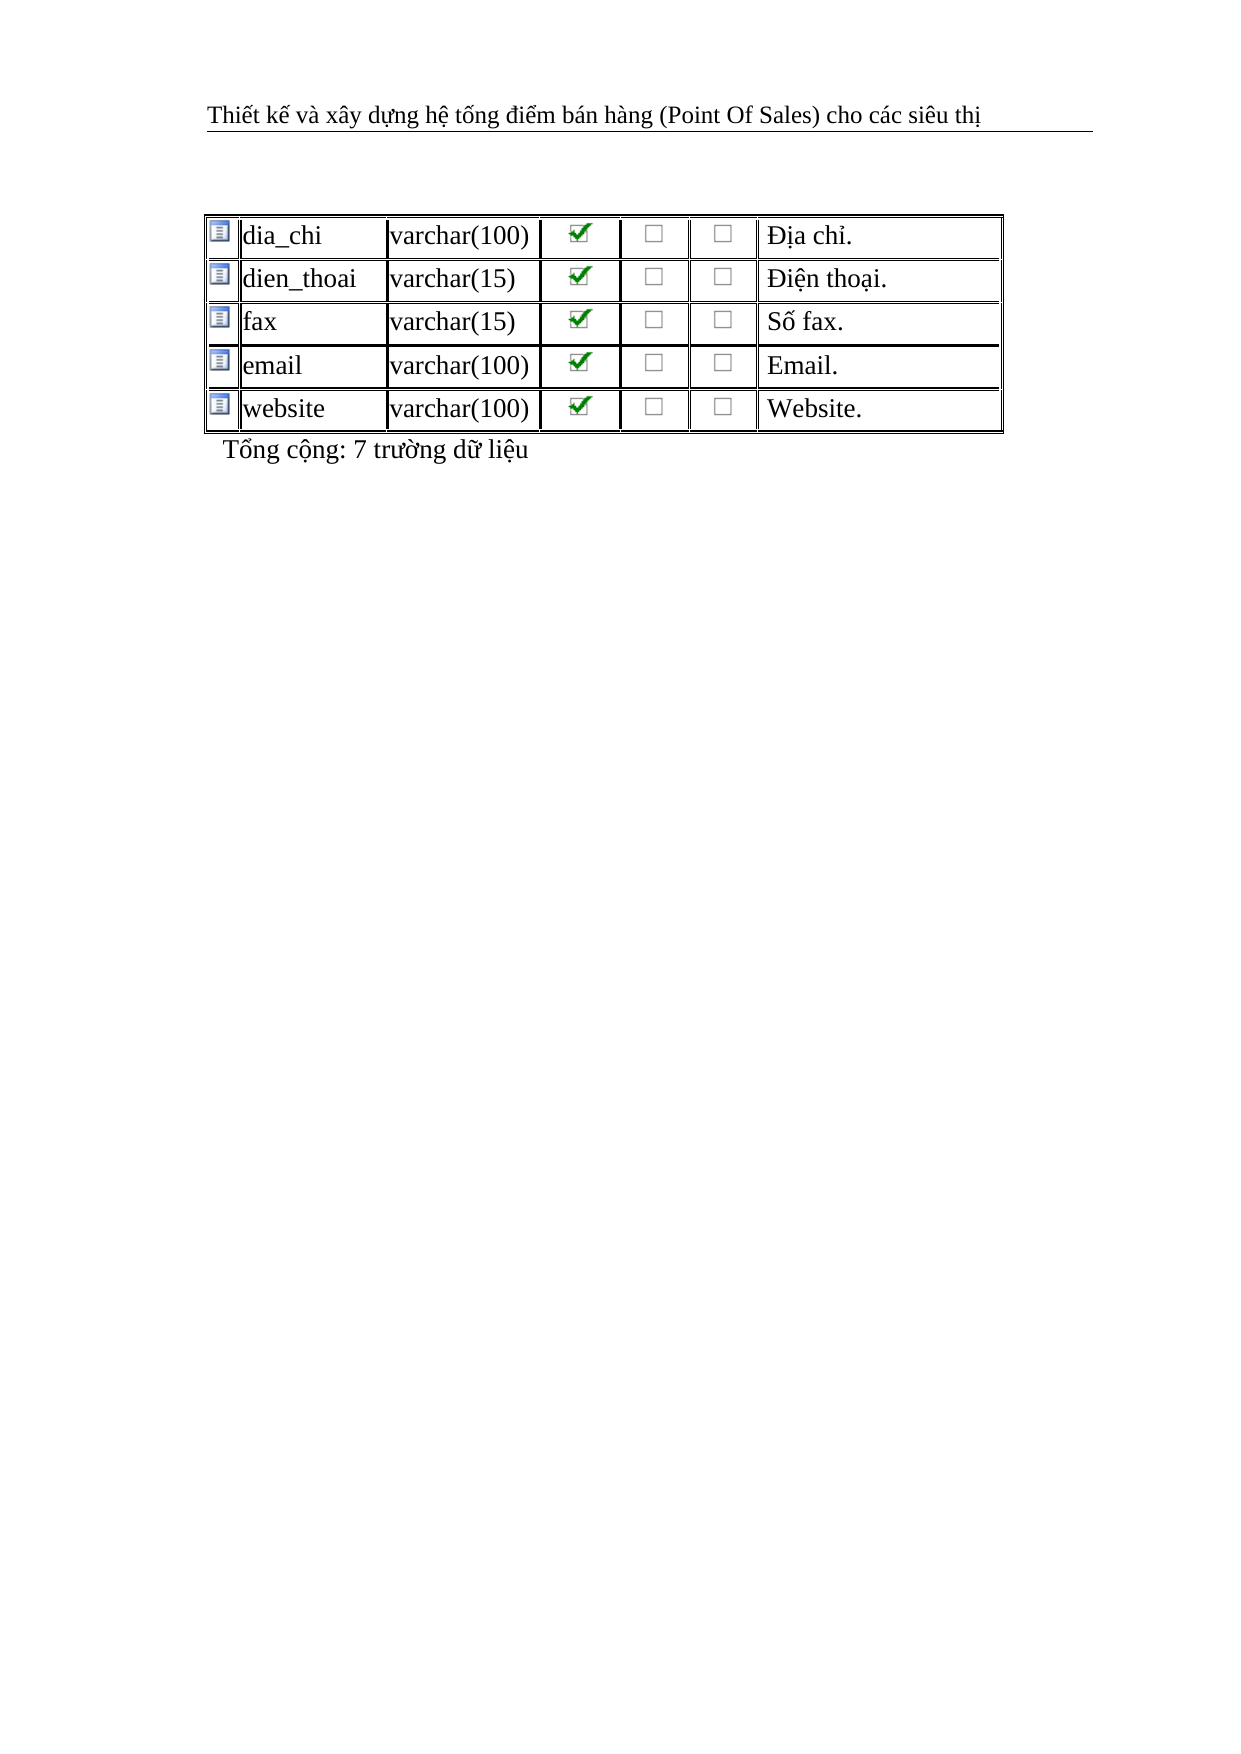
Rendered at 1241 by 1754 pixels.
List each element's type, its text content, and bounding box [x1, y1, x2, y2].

picture [207, 262, 233, 288]
picture [711, 306, 737, 332]
picture [711, 263, 737, 289]
text Tổng cộng: 7 trường dữ liệu [222, 434, 1077, 537]
picture [207, 305, 233, 331]
picture [207, 392, 233, 418]
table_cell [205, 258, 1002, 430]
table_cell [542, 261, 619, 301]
picture [567, 263, 593, 289]
picture [642, 263, 668, 289]
picture [642, 350, 668, 375]
picture [207, 219, 233, 245]
picture [642, 306, 668, 332]
picture [711, 220, 737, 246]
picture [711, 350, 737, 375]
picture [642, 220, 668, 246]
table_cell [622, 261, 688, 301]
picture [567, 393, 593, 419]
picture [642, 393, 668, 419]
picture [207, 349, 233, 374]
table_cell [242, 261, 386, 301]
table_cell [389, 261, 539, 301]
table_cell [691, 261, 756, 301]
picture [711, 393, 737, 419]
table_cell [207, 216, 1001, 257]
picture [567, 220, 593, 246]
picture [567, 306, 593, 332]
picture [567, 350, 593, 375]
